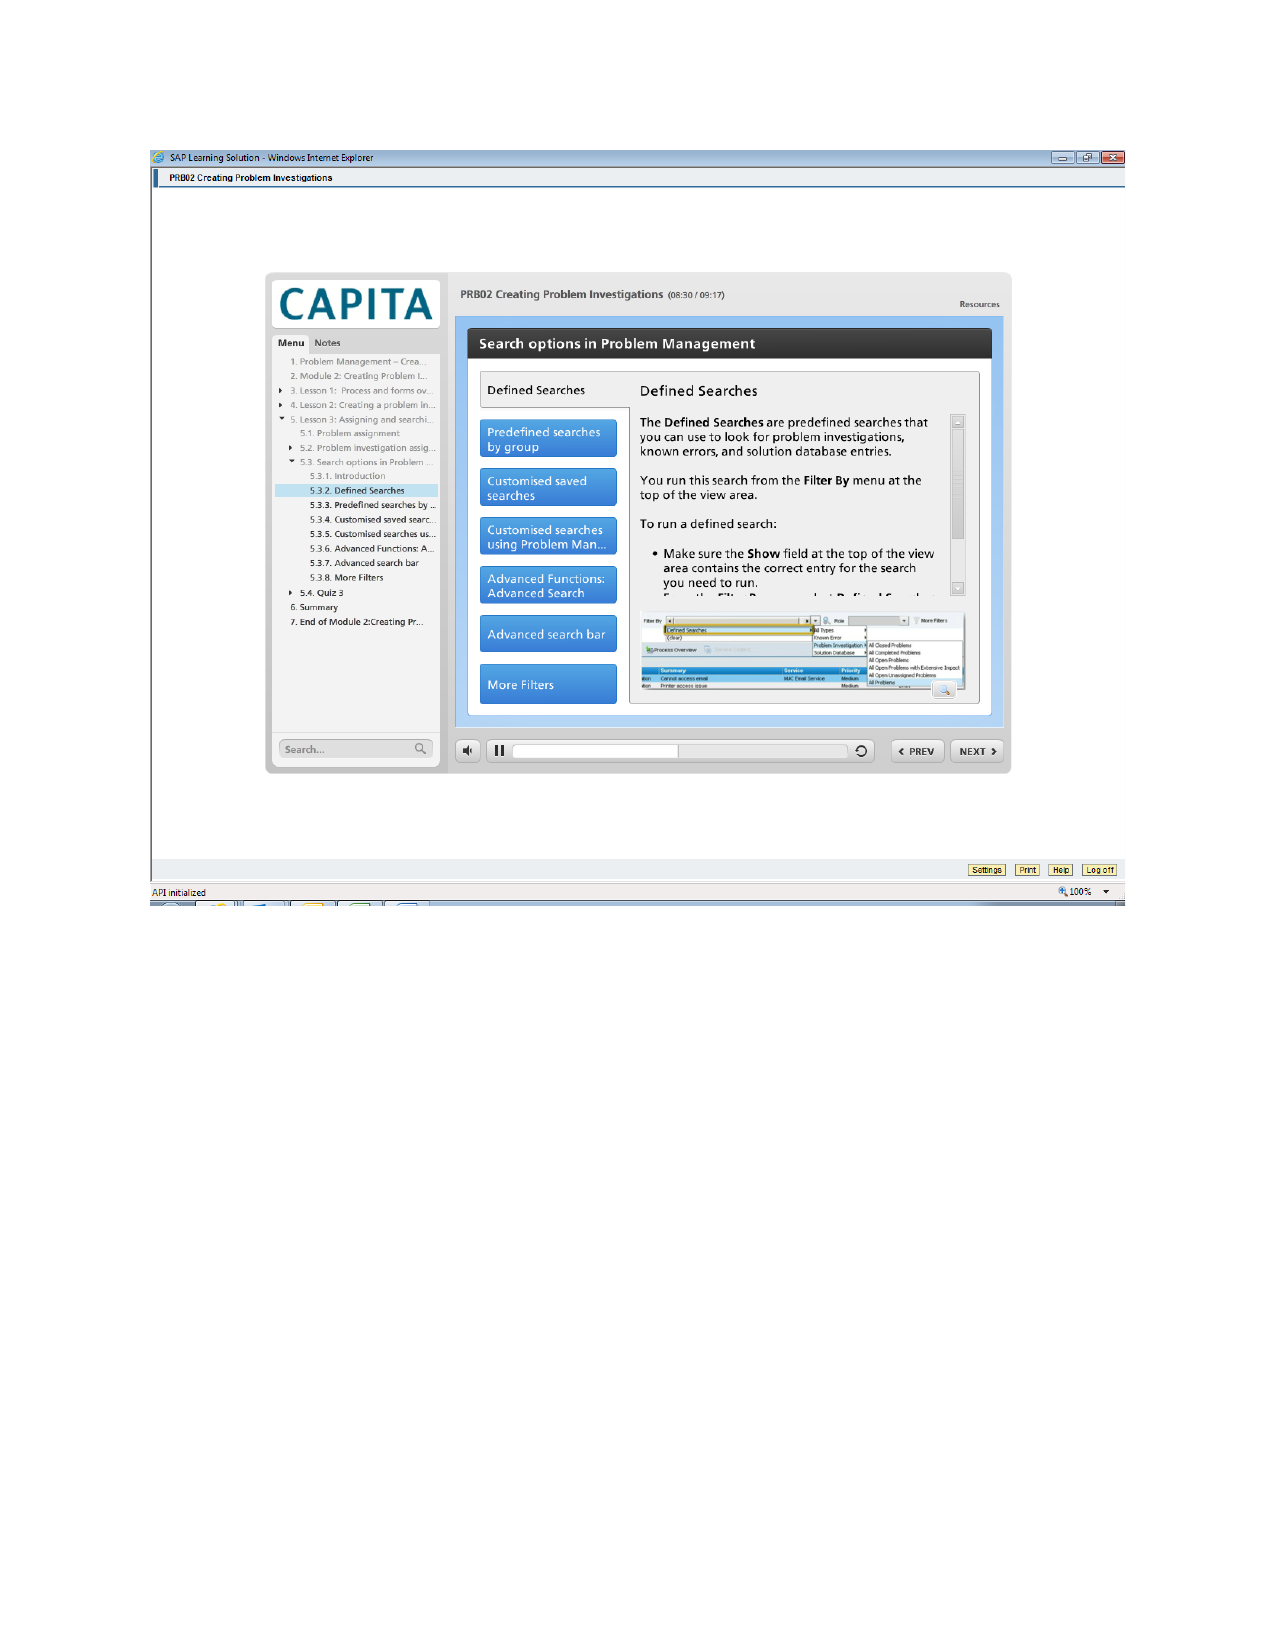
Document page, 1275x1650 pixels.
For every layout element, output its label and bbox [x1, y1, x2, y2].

picture [150, 150, 1125, 906]
